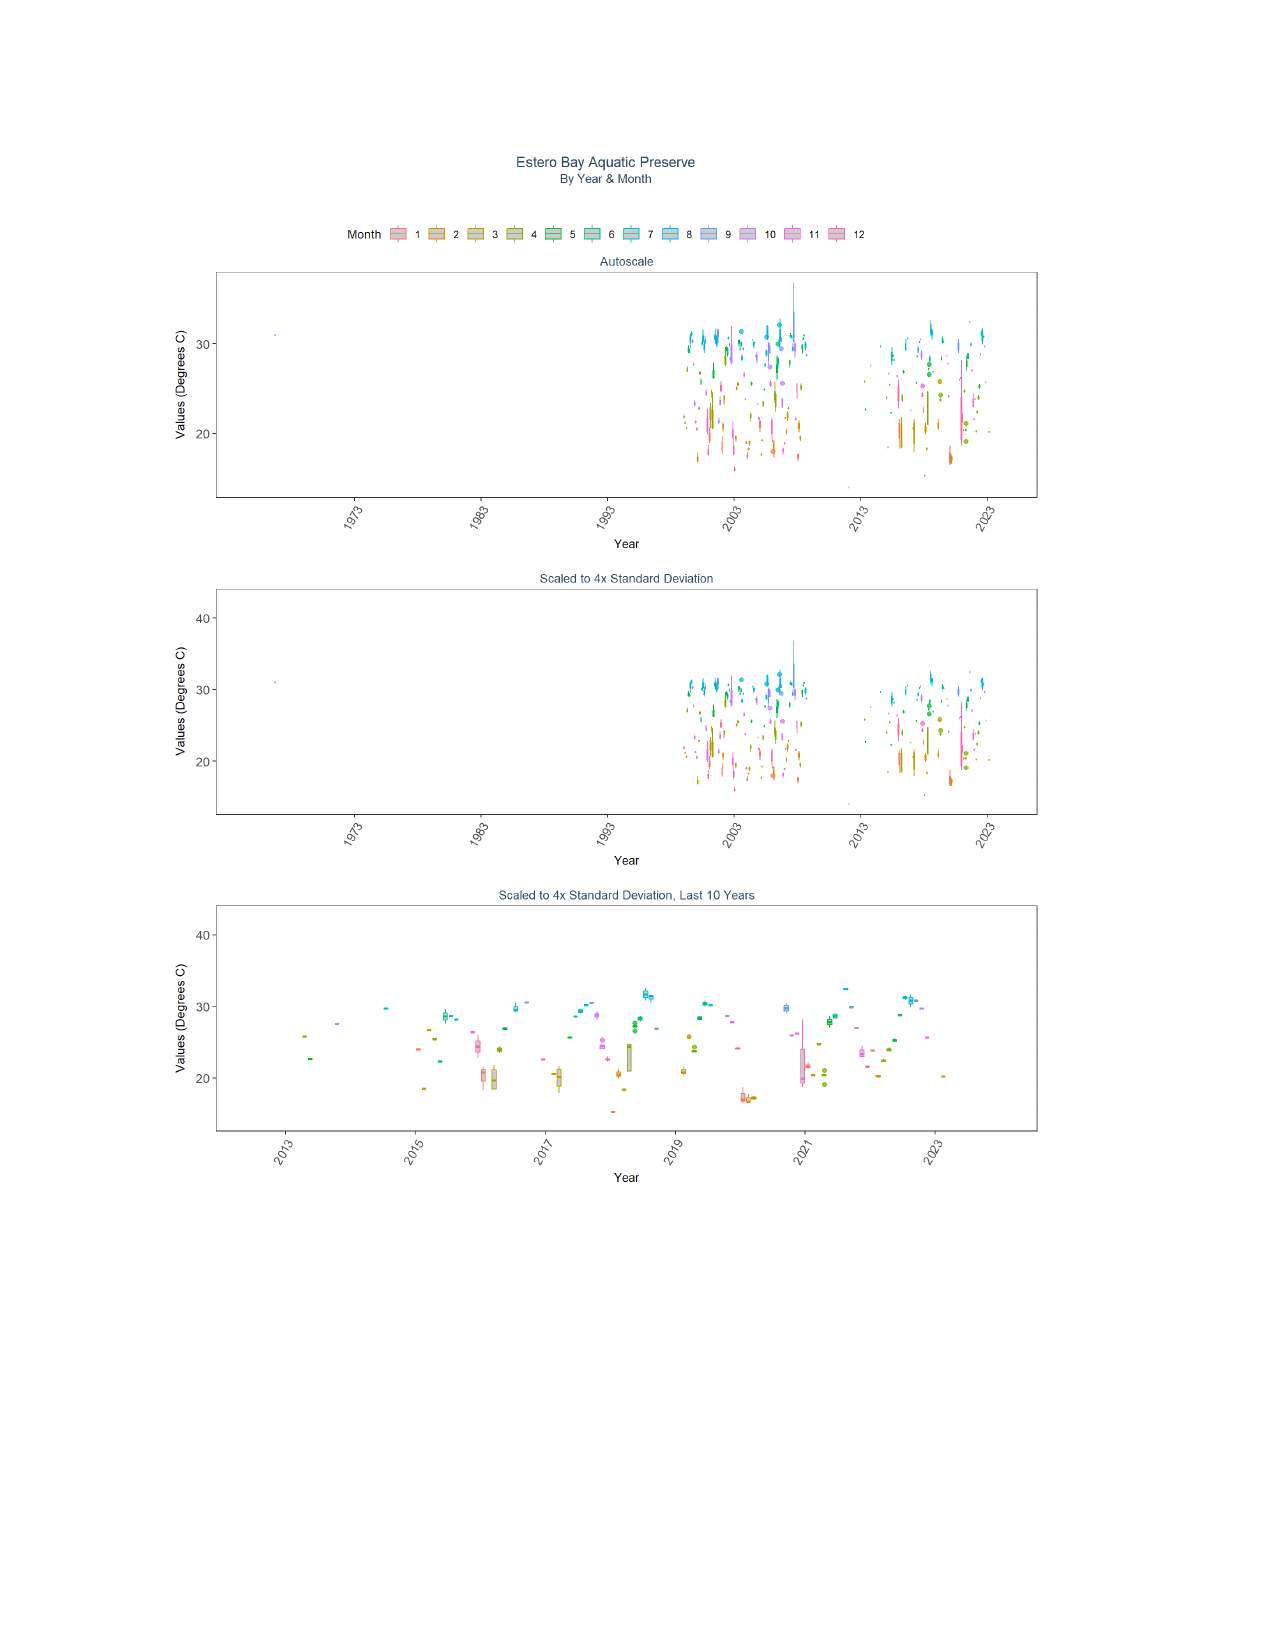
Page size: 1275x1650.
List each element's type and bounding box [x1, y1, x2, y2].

picture [168, 150, 1044, 1200]
